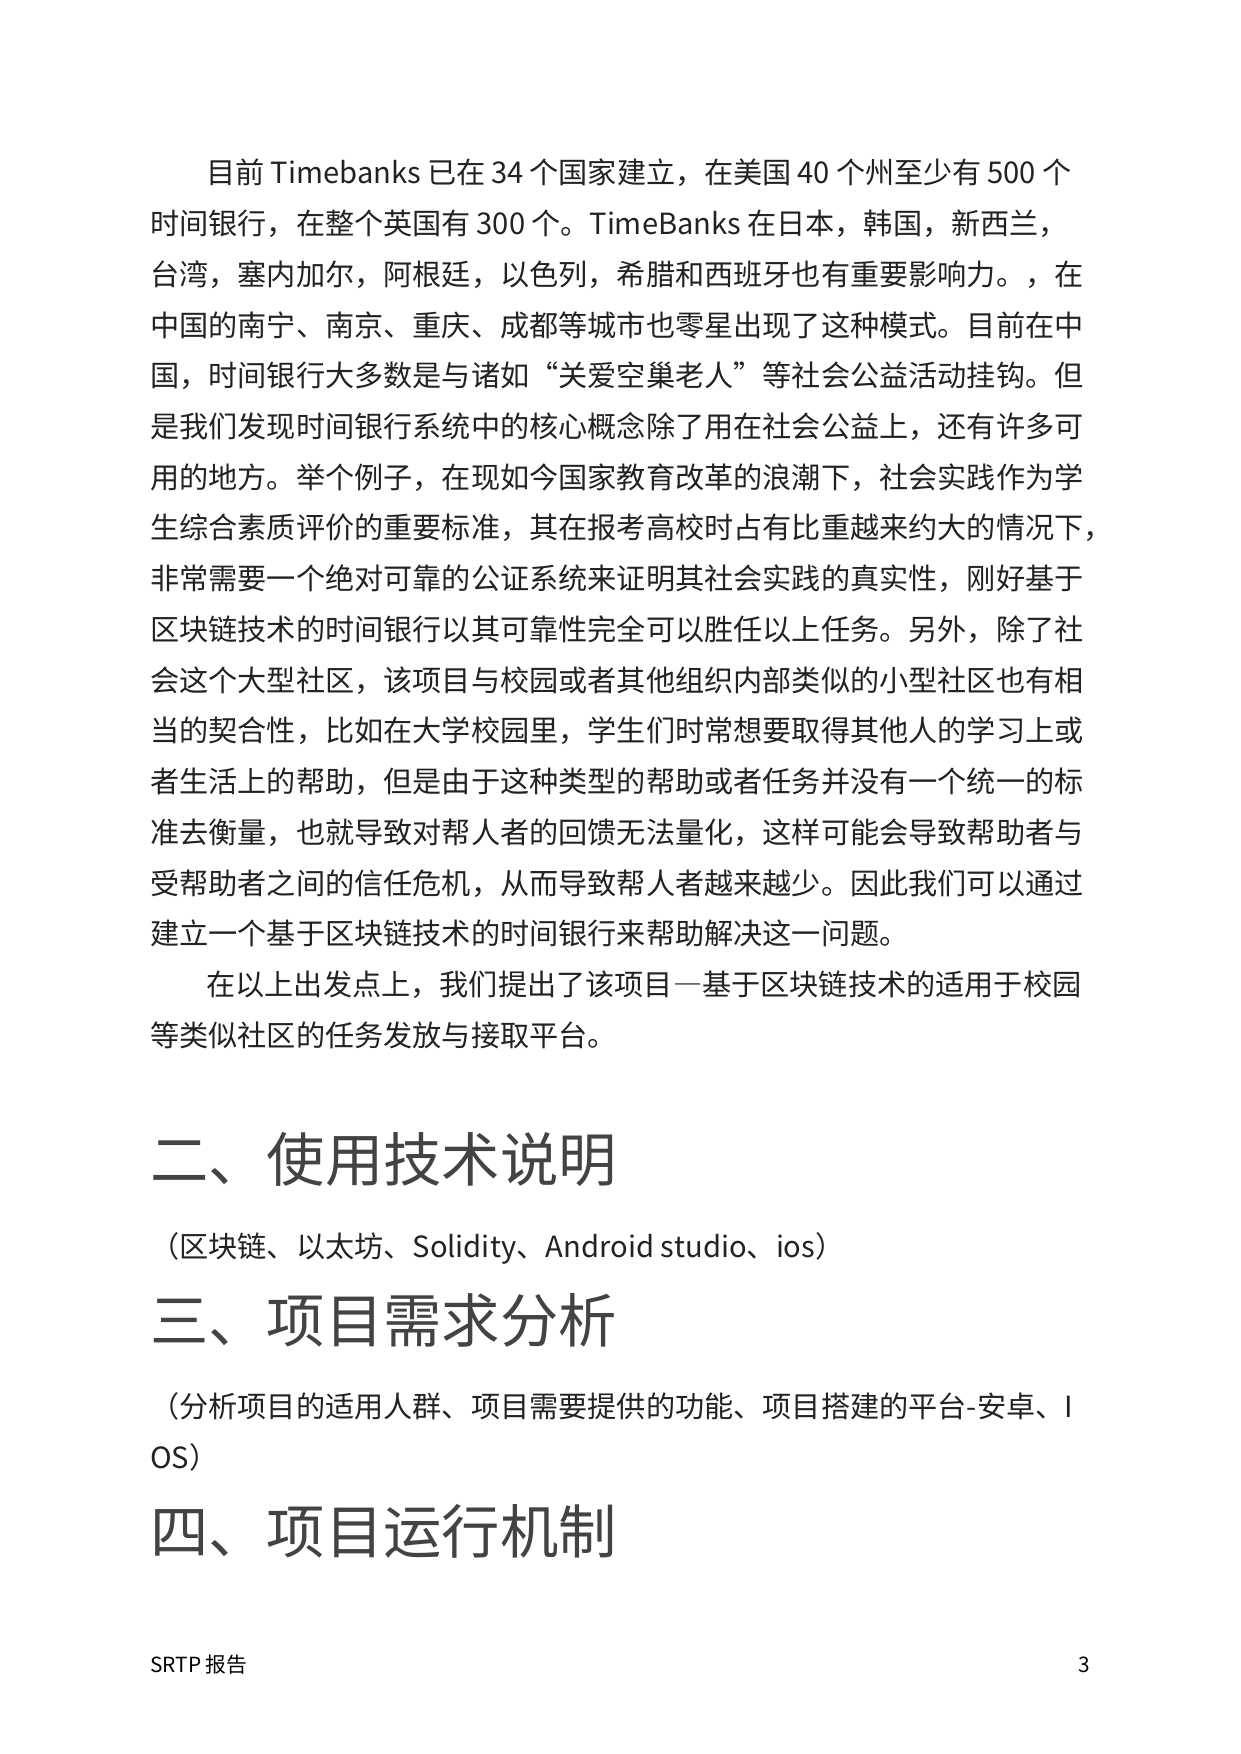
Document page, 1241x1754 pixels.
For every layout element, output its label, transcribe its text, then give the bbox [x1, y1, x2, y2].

text 在以上出发点上，我们提出了该项目—基于区块链技术的适用于校园等类似社区的任务发放与接取平台。 [150, 962, 1090, 1055]
text 目前Timebanks已在34个国家建立，在美国40个州至少有500个时间银行，在整个英国有300个。TimeBanks在日本，韩国，新西兰，台湾，塞内加尔，阿根廷，以色列，希腊和西班牙也有重要影响力。，在中国的南宁、南京、重庆、成都等城市也零星出现了这种模式。目前在中国，时间银行大多数是与诸如“关爱空巢老人”等社会公益活动挂钩。但是我们发现时间银行系统中的核心概念除了用在社会公益上，还有许多可用的地方。举个例子，在现如今国家教育改革的浪潮下，社会实践作为学生综合素质评价的重要标准，其在报考高校时占有比重越来约大的情况下，非常需要一个绝对可靠的公证系统来证明其社会实践的真实性，刚好基于区块链技术的时间银行以其可靠性完全可以胜任以上任务。另外，除了社会这个大型社区，该项目与校园或者其他组织内部类似的小型社区也有相当的契合性，比如在大学校园里，学生们时常想要取得其他人的学习上或者生活上的帮助，但是由于这种类型的帮助或者任务并没有一个统一的标准去衡量，也就导致对帮人者的回馈无法量化，这样可能会导致帮助者与受帮助者之间的信任危机，从而导致帮人者越来越少。因此我们可以通过建立一个基于区块链技术的时间银行来帮助解决这一问题。 [150, 150, 1090, 953]
text 四、项目运行机制 [150, 1485, 1090, 1570]
text （区块链、以太坊、Solidity、Android studio、ios） [150, 1223, 1090, 1266]
text 二、使用技术说明 [150, 1114, 1090, 1198]
text （分析项目的适用人群、项目需要提供的功能、项目搭建的平台-安卓、IOS） [150, 1384, 1090, 1477]
text 三、项目需求分析 [150, 1274, 1090, 1359]
